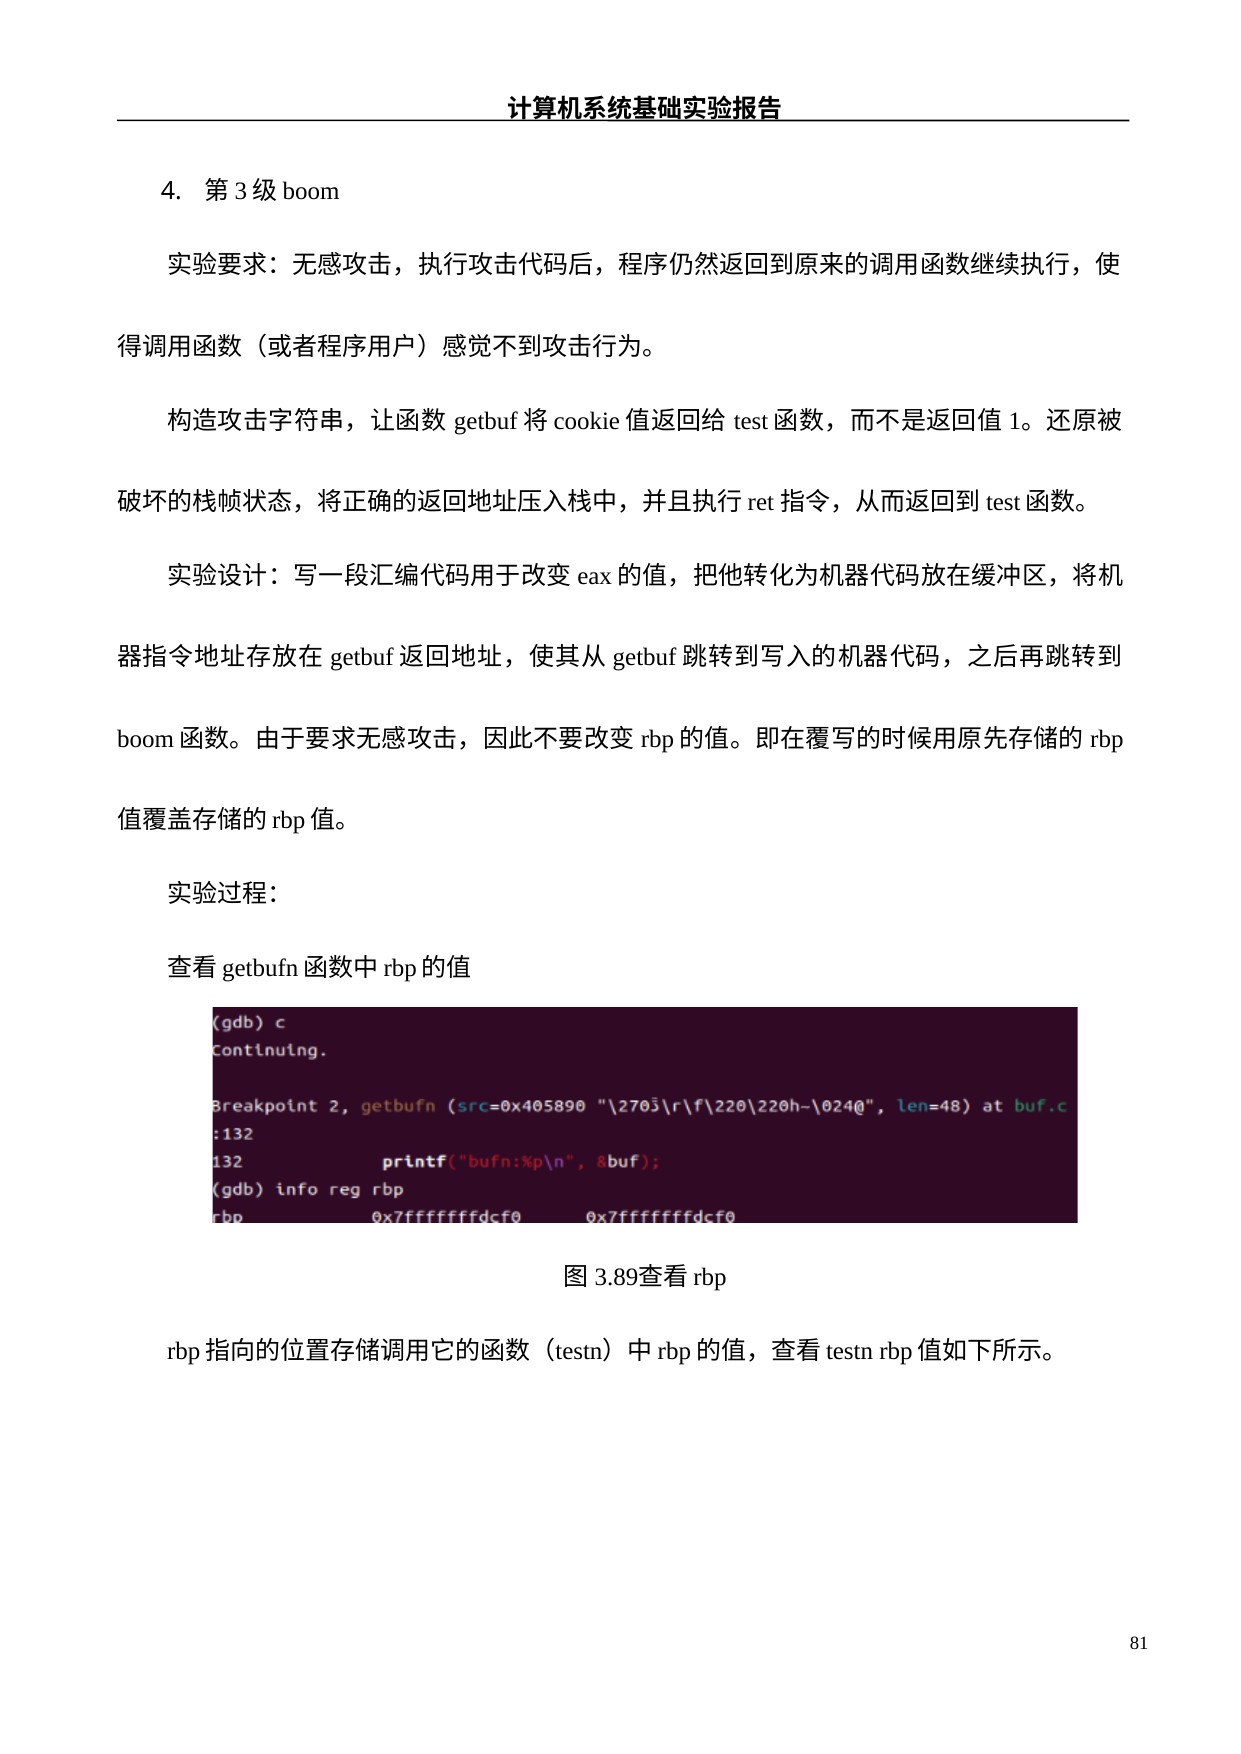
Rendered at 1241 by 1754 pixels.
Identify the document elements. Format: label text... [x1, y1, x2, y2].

text 实验过程： [117, 859, 1123, 924]
text 查看getbufn函数中rbp的值 [117, 933, 1123, 998]
list 第3级 boom [161, 156, 1123, 221]
text 实验设计：写一段汇编代码用于改变eax的值，把他转化为机器代码放在缓冲区，将机器指令地址存放在getbuf返回地址，使其从getbuf跳转到写入的机器代码，之后再跳转到boom函数。由于要求无感攻击，因此不要改变rbp的值。即在覆写的时候用原先存储的rbp值覆盖存储的rbp值。 [117, 541, 1123, 850]
text 实验要求：无感攻击，执行攻击代码后，程序仍然返回到原来的调用函数继续执行，使得调用函数（或者程序用户）感觉不到攻击行为。 [117, 231, 1123, 377]
picture [212, 1007, 1078, 1223]
text rbp指向的位置存储调用它的函数（testn）中rbp的值，查看testn rbp值如下所示。 [117, 1316, 1123, 1381]
text 构造攻击字符串，让函数 getbuf将cookie值返回给 test函数，而不是返回值1。还原被破坏的栈帧状态，将正确的返回地址压入栈中，并且执行 ret 指令，从而返回到 test函数。 [117, 386, 1123, 532]
